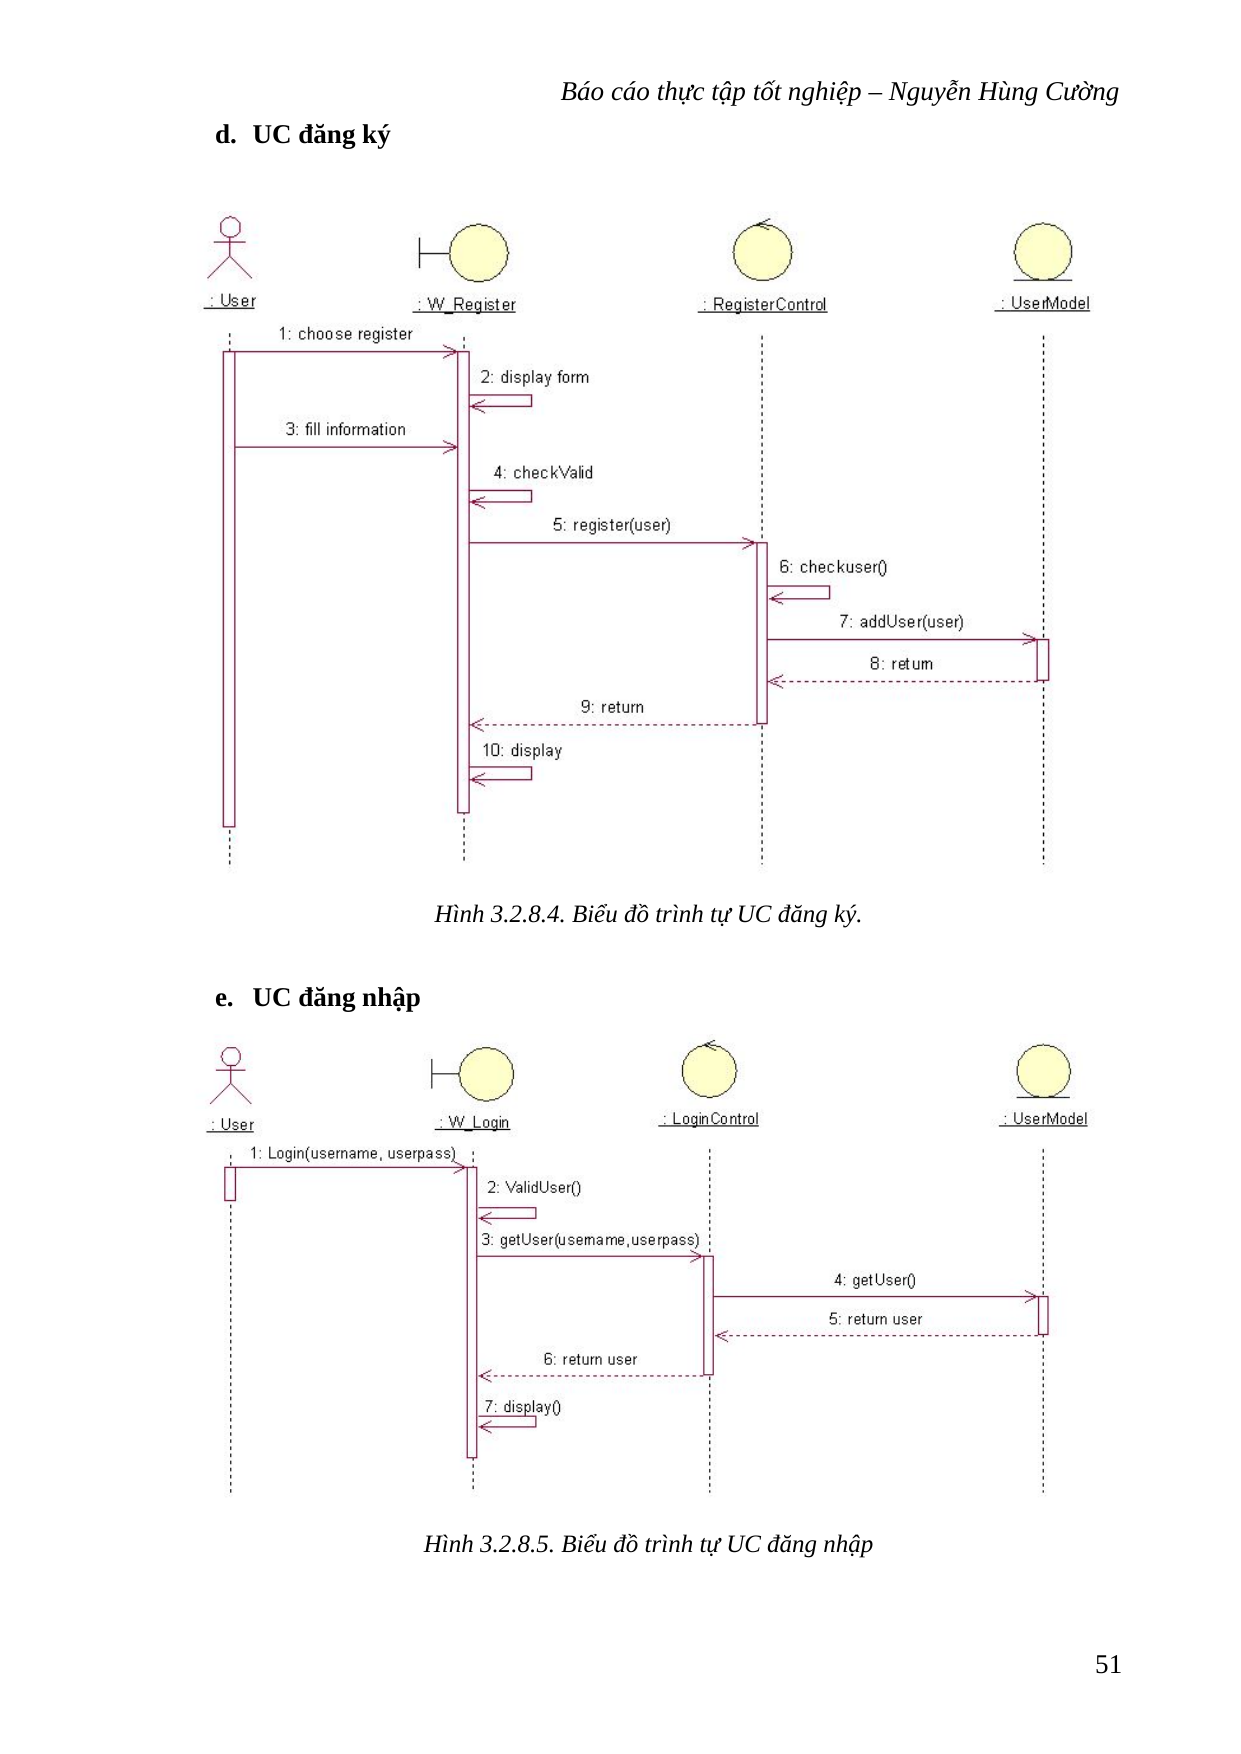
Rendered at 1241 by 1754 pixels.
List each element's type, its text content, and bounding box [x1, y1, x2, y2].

picture [177, 1034, 1122, 1520]
subtitle UC đăng ký [215, 118, 1122, 149]
subtitle UC đăng nhập [215, 981, 1122, 1012]
picture [177, 211, 1122, 890]
text Hình 3.2.8.4. Biểu đồ trình tự UC đăng ký. [177, 899, 1122, 928]
text Hình 3.2.8.5. Biểu đồ trình tự UC đăng nhập [177, 1529, 1122, 1558]
